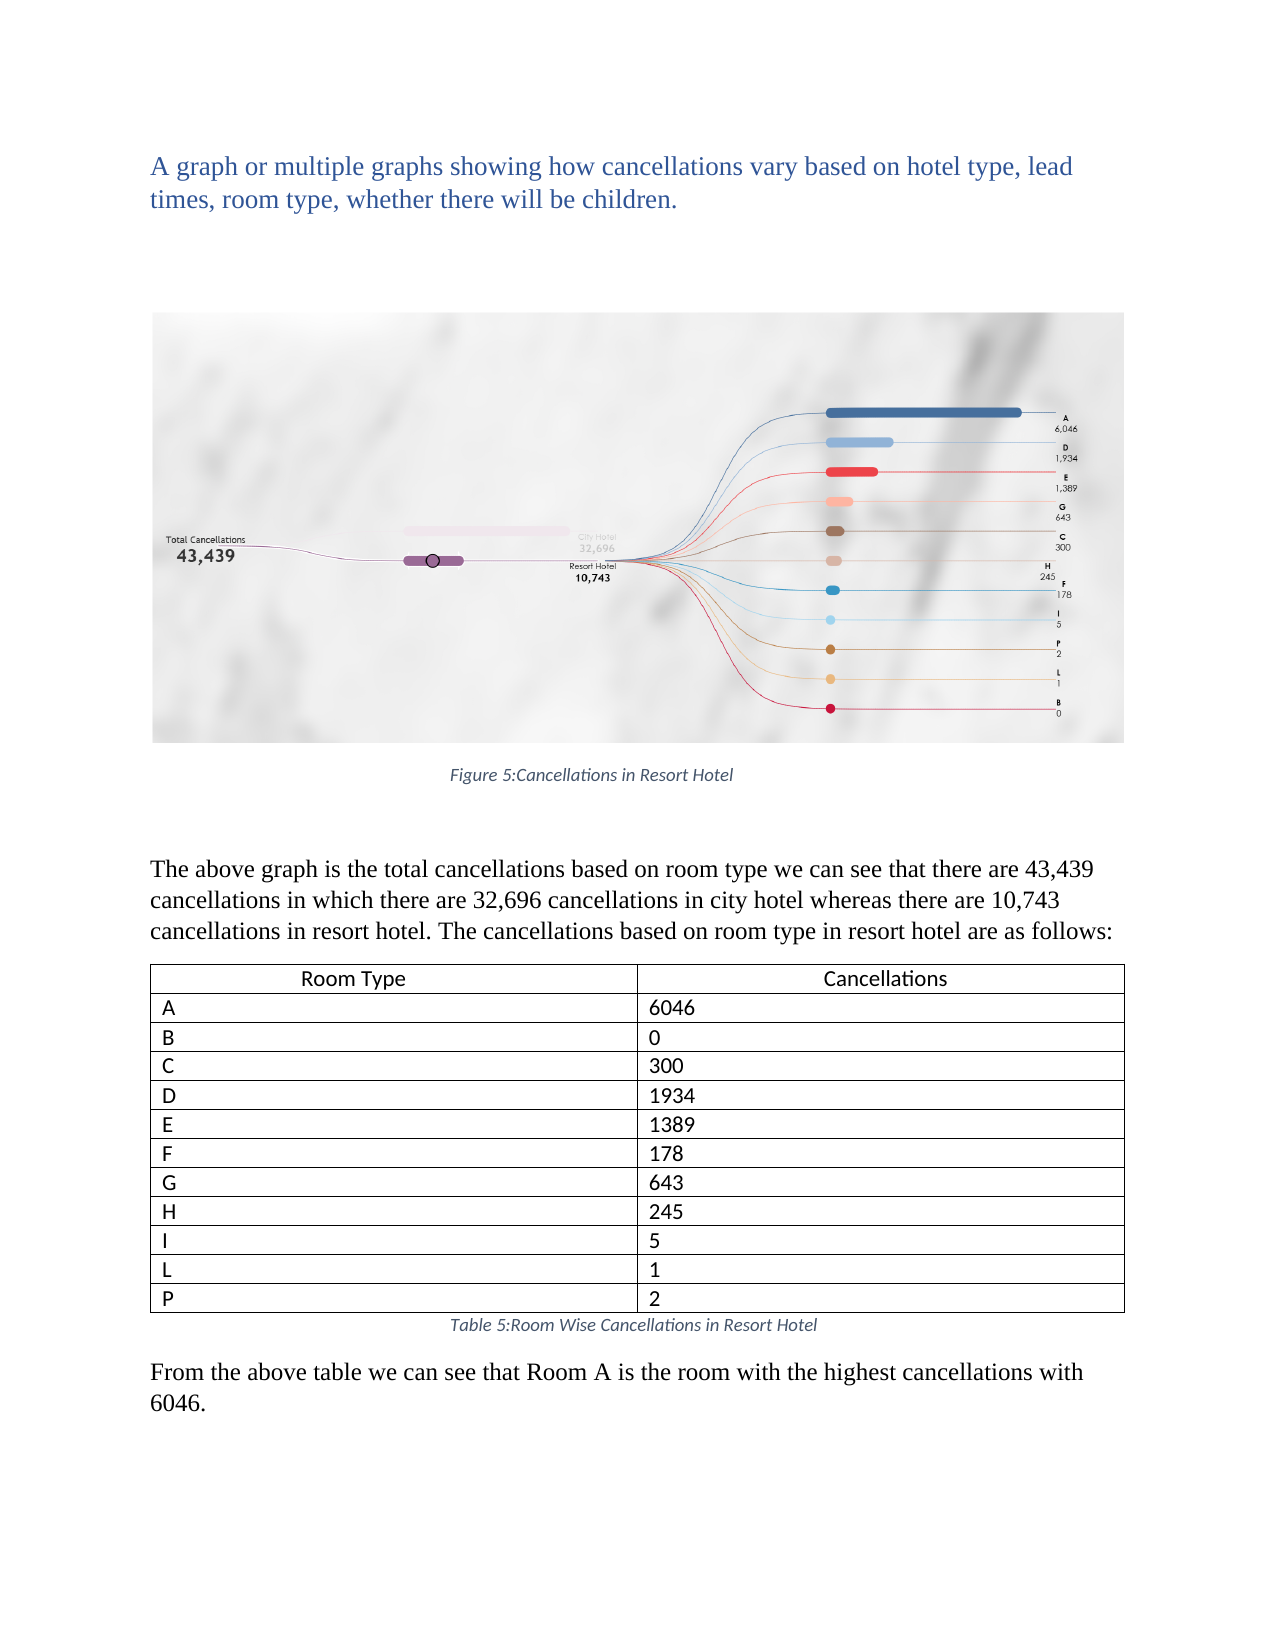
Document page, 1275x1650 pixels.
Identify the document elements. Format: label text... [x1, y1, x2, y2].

table_cell 2 [638, 1284, 1124, 1312]
table_cell D [151, 1081, 637, 1109]
text Figure 5:Cancellations in Resort Hotel [450, 763, 1125, 786]
table_header Cancellations [638, 965, 1124, 992]
table_cell A [151, 994, 637, 1022]
table_cell F [151, 1139, 637, 1167]
text The above graph is the total cancellations based on room type we can see that there are 43,439 cancellations in which there are 32,696 cancellations in city hotel whereas there are 10,743 cancellations in resort hotel. The cancellations based on room type in resort hotel are as follows: [150, 854, 1125, 944]
table_cell C [151, 1052, 637, 1080]
table_cell G [151, 1168, 637, 1196]
table_cell L [151, 1255, 637, 1283]
table_cell 245 [638, 1197, 1124, 1225]
table_cell 1934 [638, 1081, 1124, 1109]
table_cell 1389 [638, 1110, 1124, 1138]
text Table 5:Room Wise Cancellations in Resort Hotel [375, 1313, 1125, 1336]
table_header Room Type [151, 965, 637, 992]
table_cell 1 [638, 1255, 1124, 1283]
table_cell 5 [638, 1226, 1124, 1254]
table_cell 300 [638, 1052, 1124, 1080]
table_cell 178 [638, 1139, 1124, 1167]
table_cell I [151, 1226, 637, 1254]
table_cell B [151, 1023, 637, 1051]
text From the above table we can see that Room A is the room with the highest cancellations with 6046. [150, 1357, 1125, 1417]
subtitle A graph or multiple graphs showing how cancellations vary based on hotel type, lead times, room type, whether there will be children. [150, 150, 1125, 215]
picture [150, 310, 1125, 745]
table_cell 0 [638, 1023, 1124, 1051]
table_cell H [151, 1197, 637, 1225]
table_cell P [151, 1284, 637, 1312]
table_cell E [151, 1110, 637, 1138]
table_cell 6046 [638, 994, 1124, 1022]
table_cell 643 [638, 1168, 1124, 1196]
